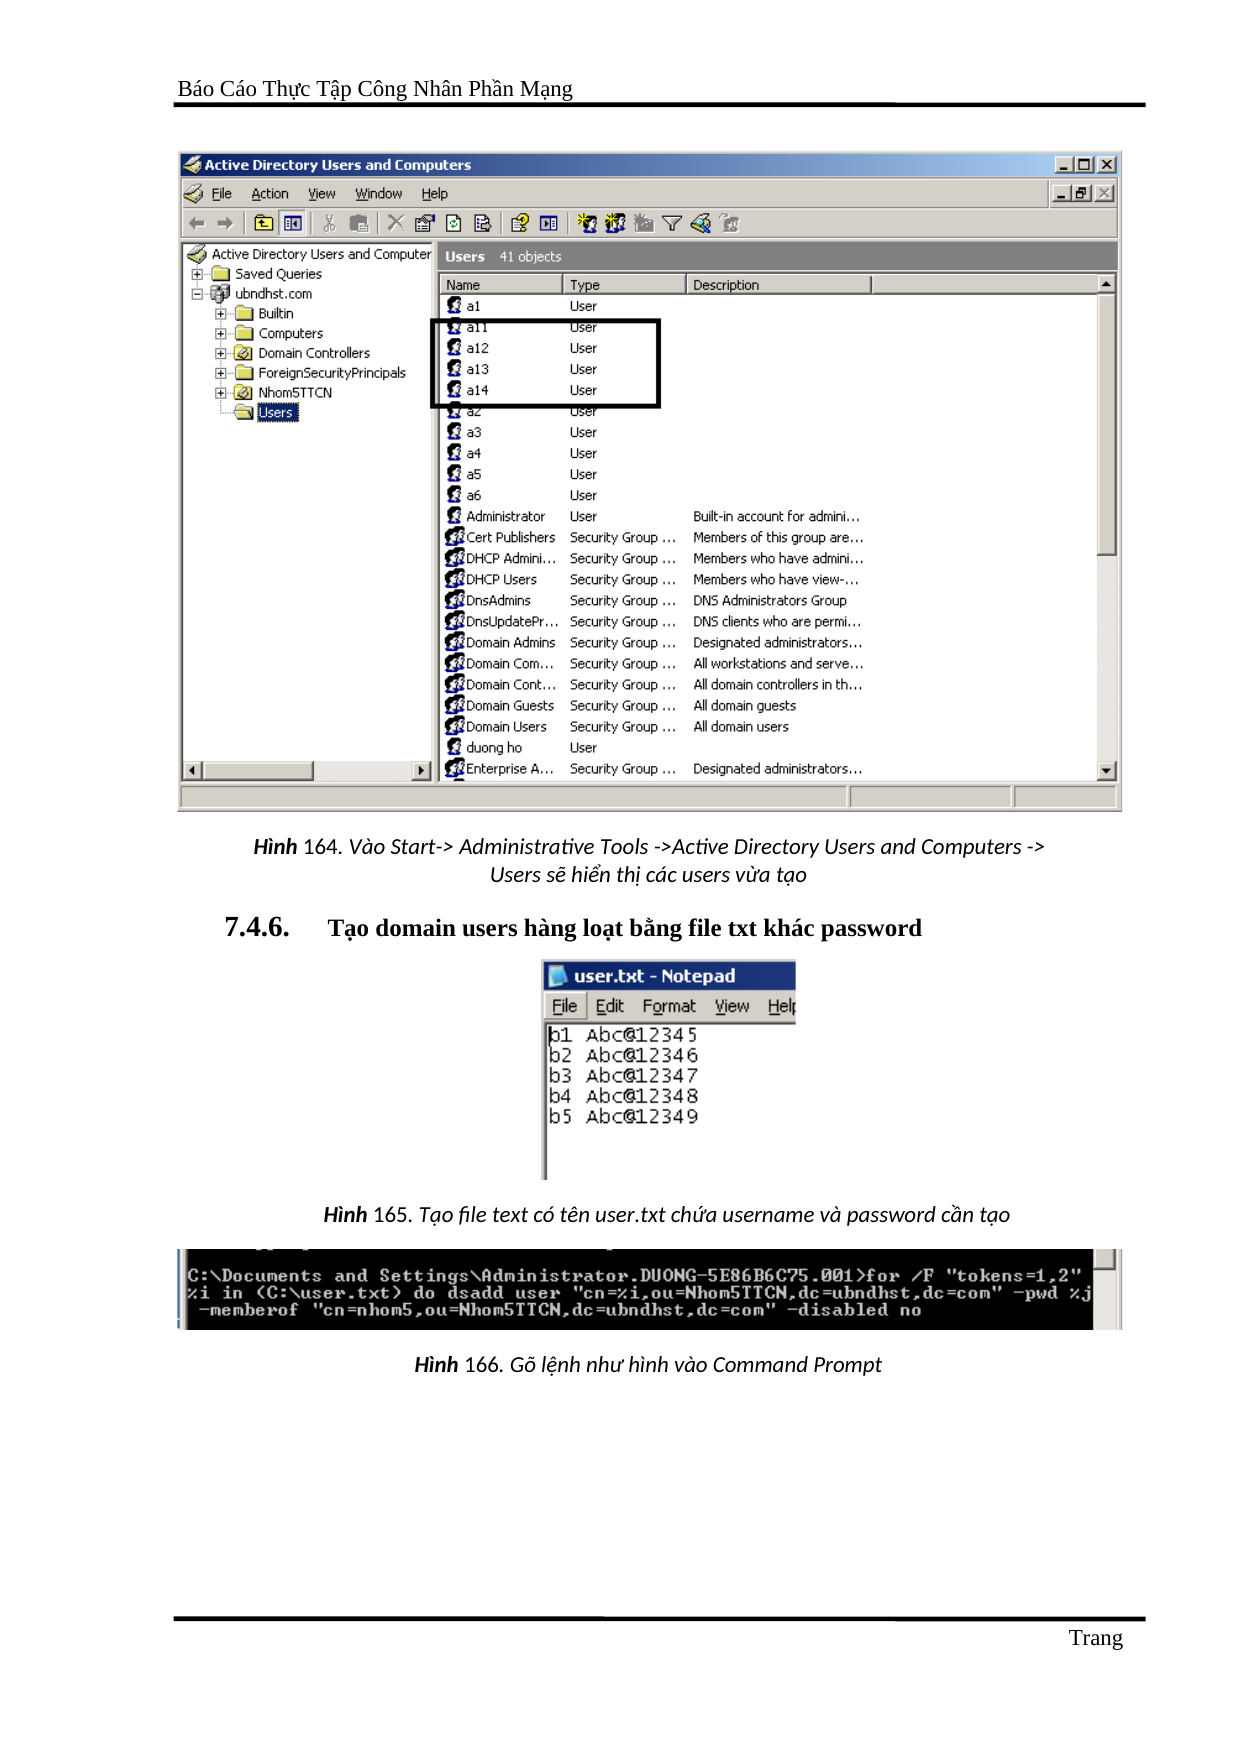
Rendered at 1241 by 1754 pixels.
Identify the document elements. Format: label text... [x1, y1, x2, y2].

text Hình 165. Tạo file text có tên user.txt chứa username và password cần tạo [215, 1200, 1122, 1228]
subtitle Tạo domain users hàng loạt bằng file txt khác password [290, 909, 1122, 942]
picture [177, 150, 1123, 812]
picture [177, 1249, 1123, 1330]
picture [541, 959, 796, 1180]
text Hình 166. Gõ lệnh như hình vào Command Prompt [177, 1351, 1122, 1379]
text Hình 164. Vào Start-> Administrative Tools ->Active Directory Users and Computers -> Users sẽ hiển thị các users vừa tạo [177, 832, 1122, 888]
